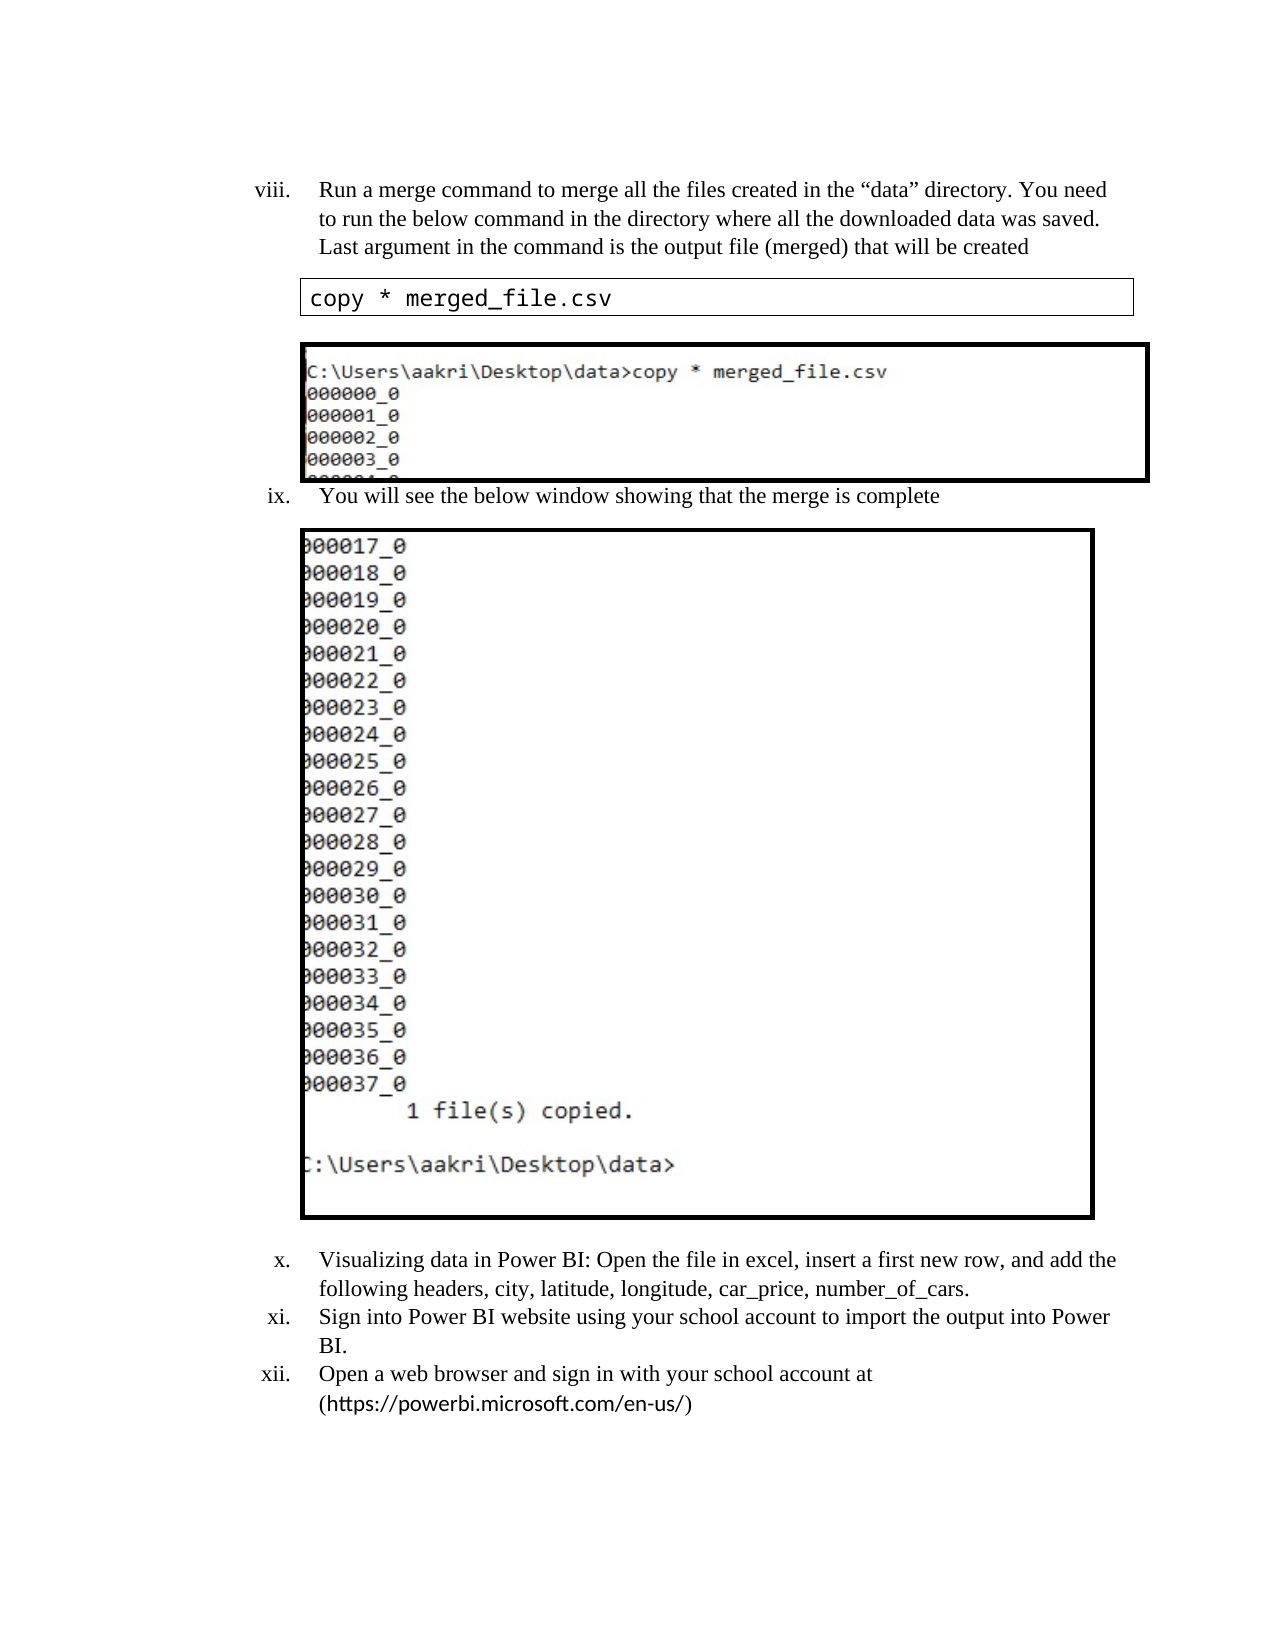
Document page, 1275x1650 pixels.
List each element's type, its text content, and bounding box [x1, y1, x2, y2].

picture [305, 347, 1145, 478]
list Visualizing data in Power BI: Open the file in excel, insert a first new row, and add the following headers, city, latitude, longitude, car_price, number_of_cars. [291, 1246, 1125, 1301]
list Open a web browser and sign in with your school account at (https://powerbi.microsoft.com/en-us/) [291, 1360, 1125, 1417]
picture [305, 532, 1090, 1215]
list You will see the below window showing that the merge is complete [291, 483, 1125, 509]
list Run a merge command to merge all the files created in the “data” directory. You need to run the below command in the directory where all the downloaded data was saved. Last argument in the command is the output file (merged) that will be created [291, 176, 1125, 259]
text copy * merged_file.csv [301, 279, 1133, 315]
list Sign into Power BI website using your school account to import the output into Power BI. [291, 1303, 1125, 1358]
